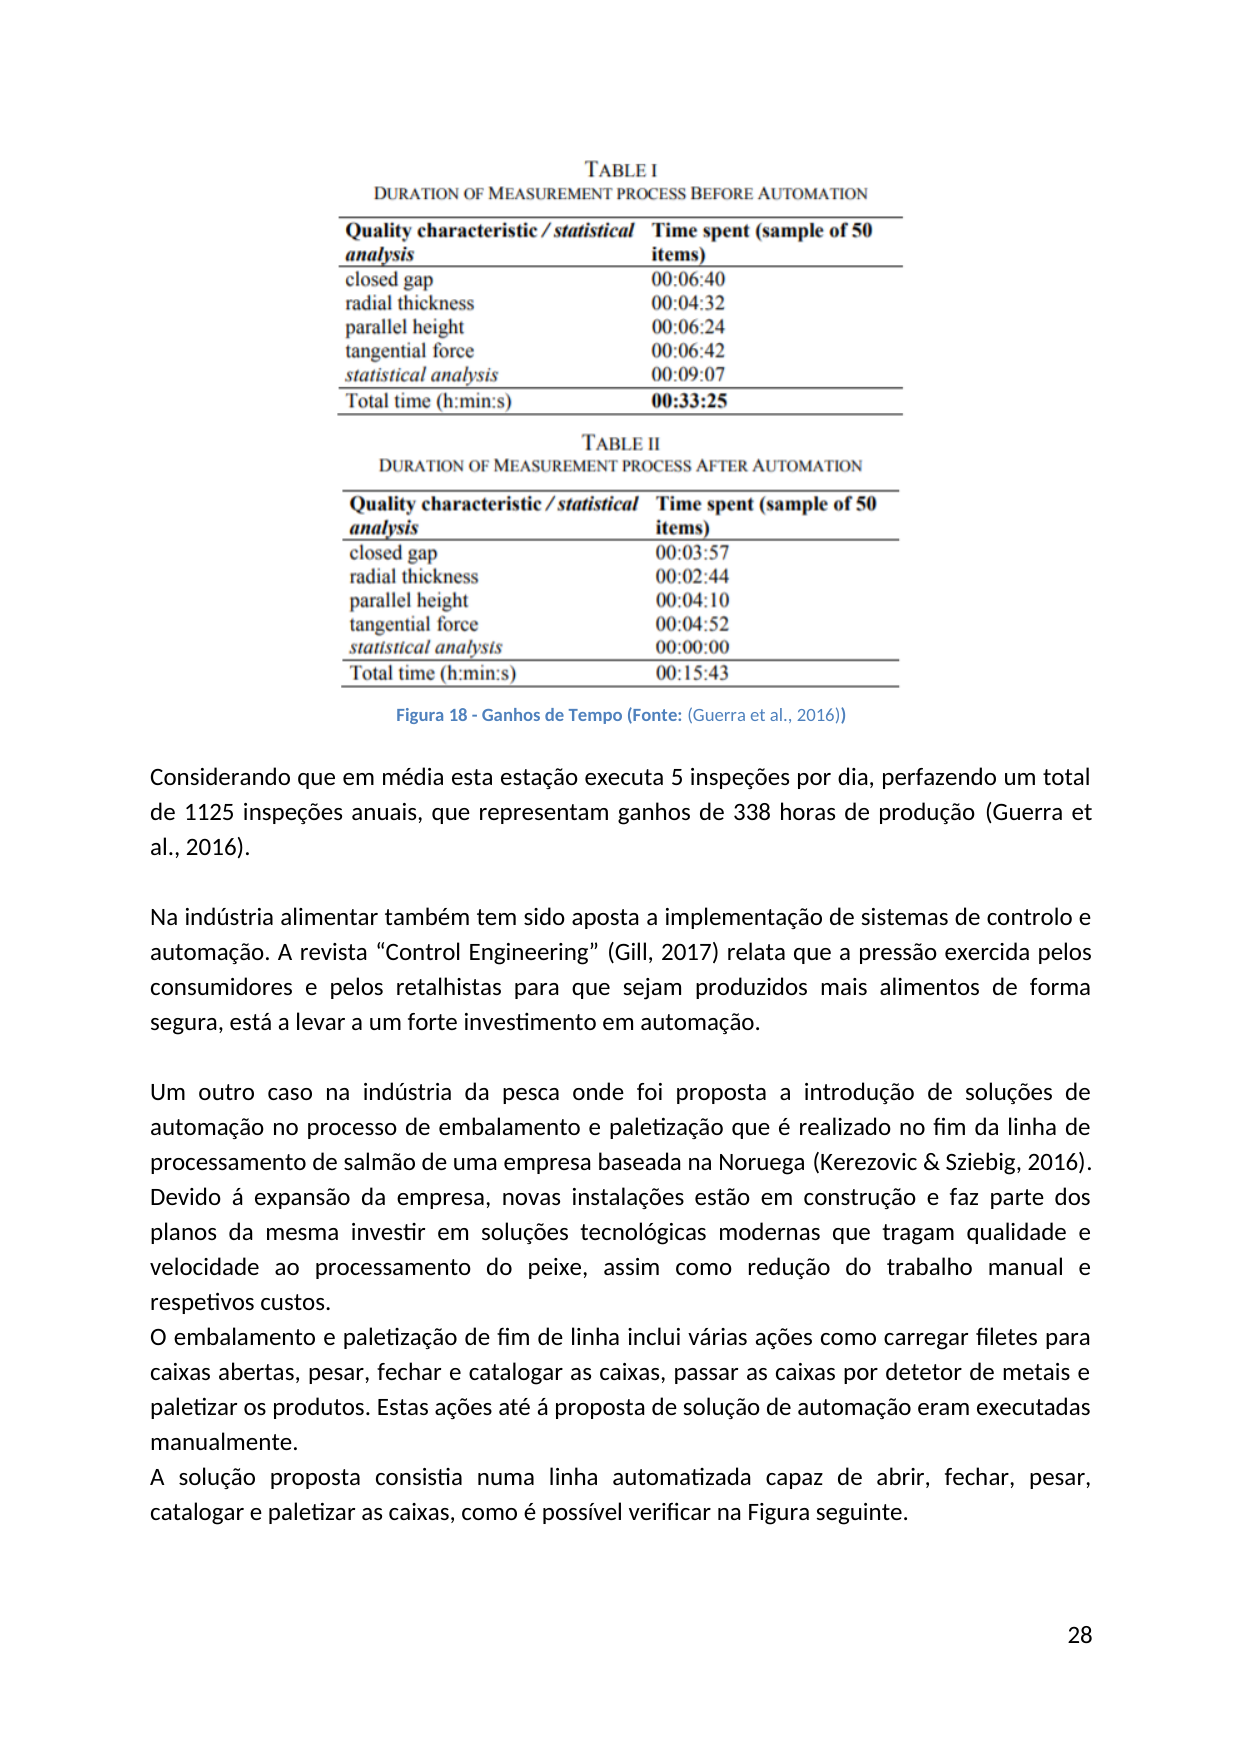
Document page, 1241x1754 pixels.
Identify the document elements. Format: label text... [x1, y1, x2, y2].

text Figura - Ganhos de Tempo (Fonte: (Guerra et al., 2016)) [150, 703, 1092, 726]
text Um outro caso na indústria da pesca onde foi proposta a introdução de soluções de automação no processo de embalamento e paletização que é realizado no fim da linha de processamento de salmão de uma empresa baseada na Noruega (Kerezovic & Sziebig, 2016). Devido á expansão da empresa, novas instalações estão em construção e faz parte dos planos da mesma investir em soluções tecnológicas modernas que tragam qualidade e velocidade ao processamento do peixe, assim como redução do trabalho manual e respetivos custos. [150, 1076, 1092, 1317]
text Na indústria alimentar também tem sido aposta a implementação de sistemas de controlo e automação. A revista “Control Engineering” (Gill, 2017) relata que a pressão exercida pelos consumidores e pelos retalhistas para que sejam produzidos mais alimentos de forma segura, está a levar a um forte investimento em automação. [150, 901, 1092, 1037]
text A solução proposta consistia numa linha automatizada capaz de abrir, fechar, pesar, catalogar e paletizar as caixas, como é possível verificar na Figura seguinte. [150, 1461, 1092, 1527]
text Considerando que em média esta estação executa 5 inspeções por dia, perfazendo um total de 1125 inspeções anuais, que representam ganhos de 338 horas de produção (Guerra et al., 2016). [150, 761, 1092, 862]
picture [330, 150, 913, 699]
text O embalamento e paletização de fim de linha inclui várias ações como carregar filetes para caixas abertas, pesar, fechar e catalogar as caixas, passar as caixas por detetor de metais e paletizar os produtos. Estas ações até á proposta de solução de automação eram executadas manualmente. [150, 1321, 1092, 1457]
